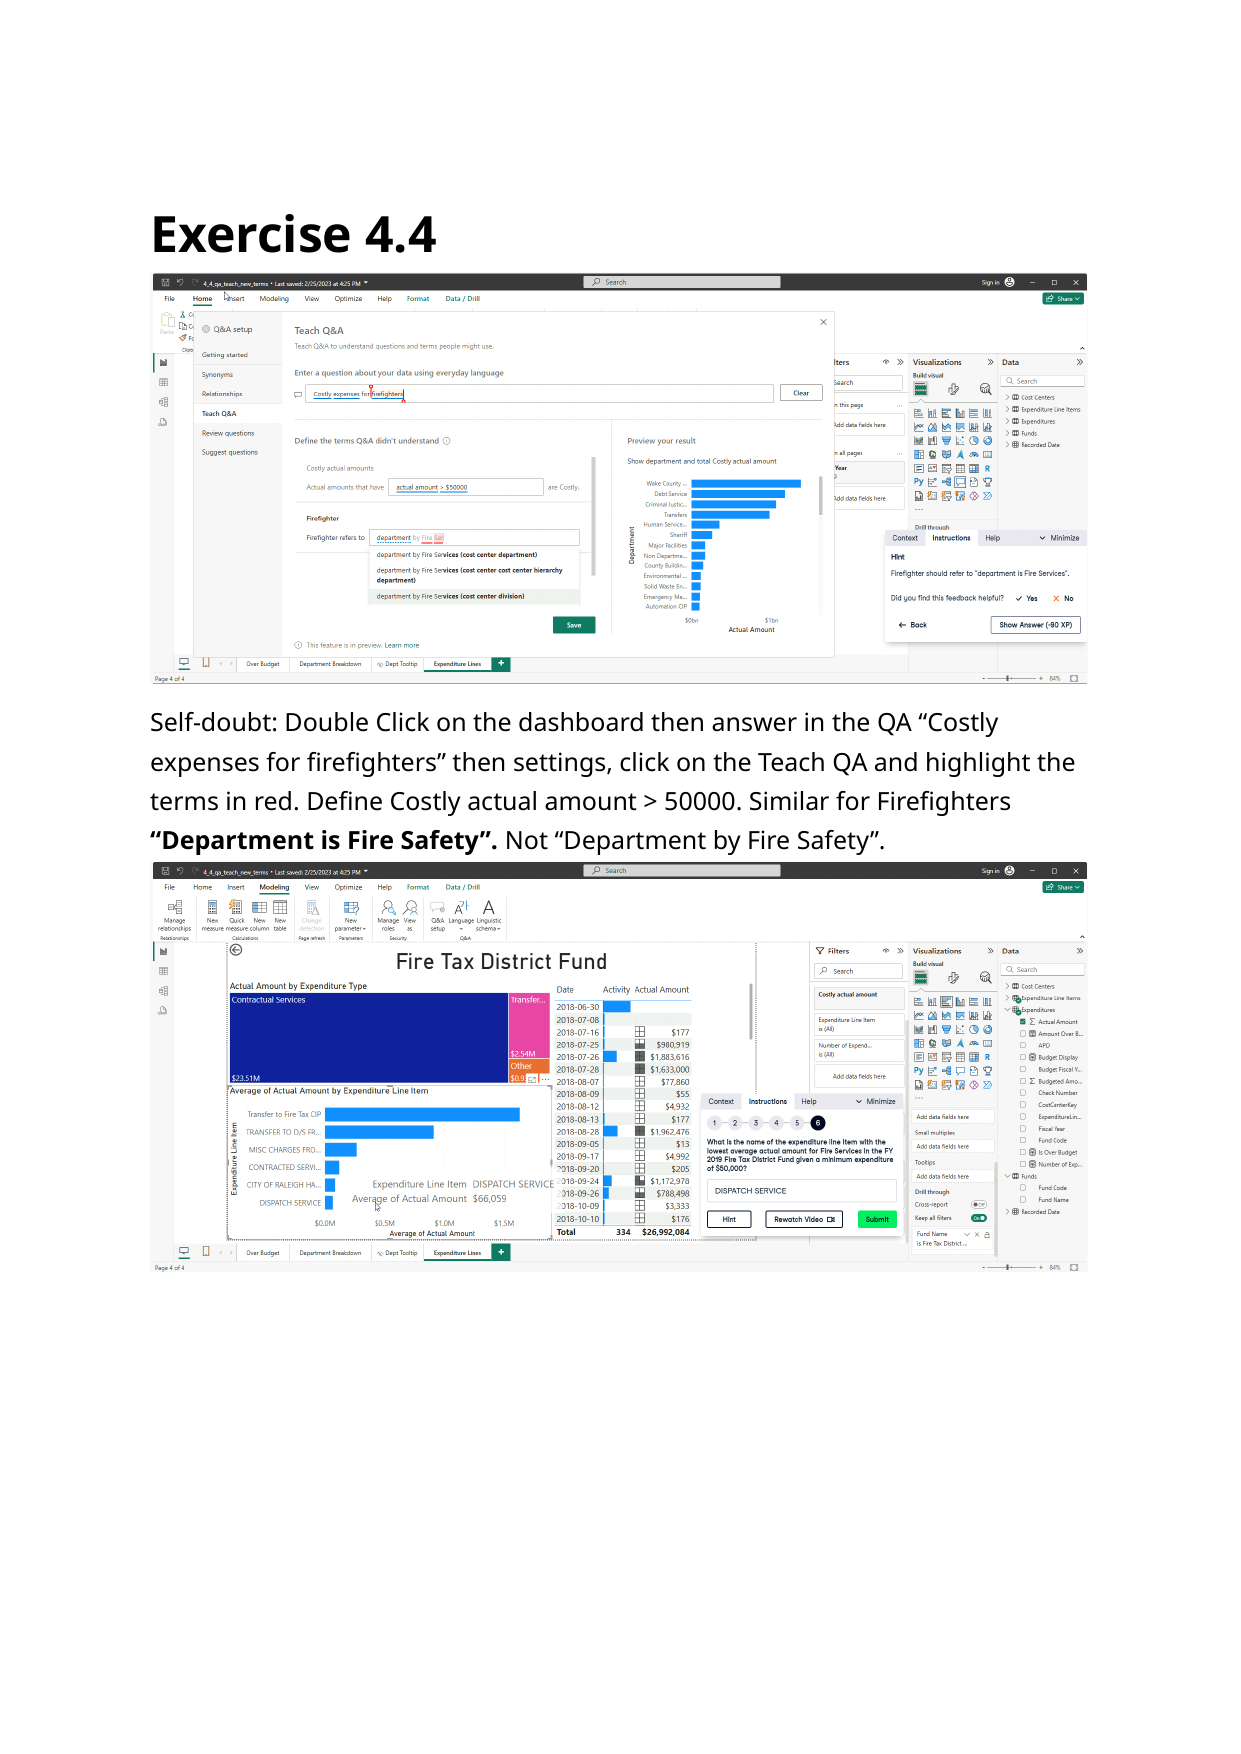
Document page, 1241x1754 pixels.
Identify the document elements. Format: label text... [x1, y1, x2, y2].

picture [150, 272, 1088, 684]
picture [150, 861, 1088, 1272]
